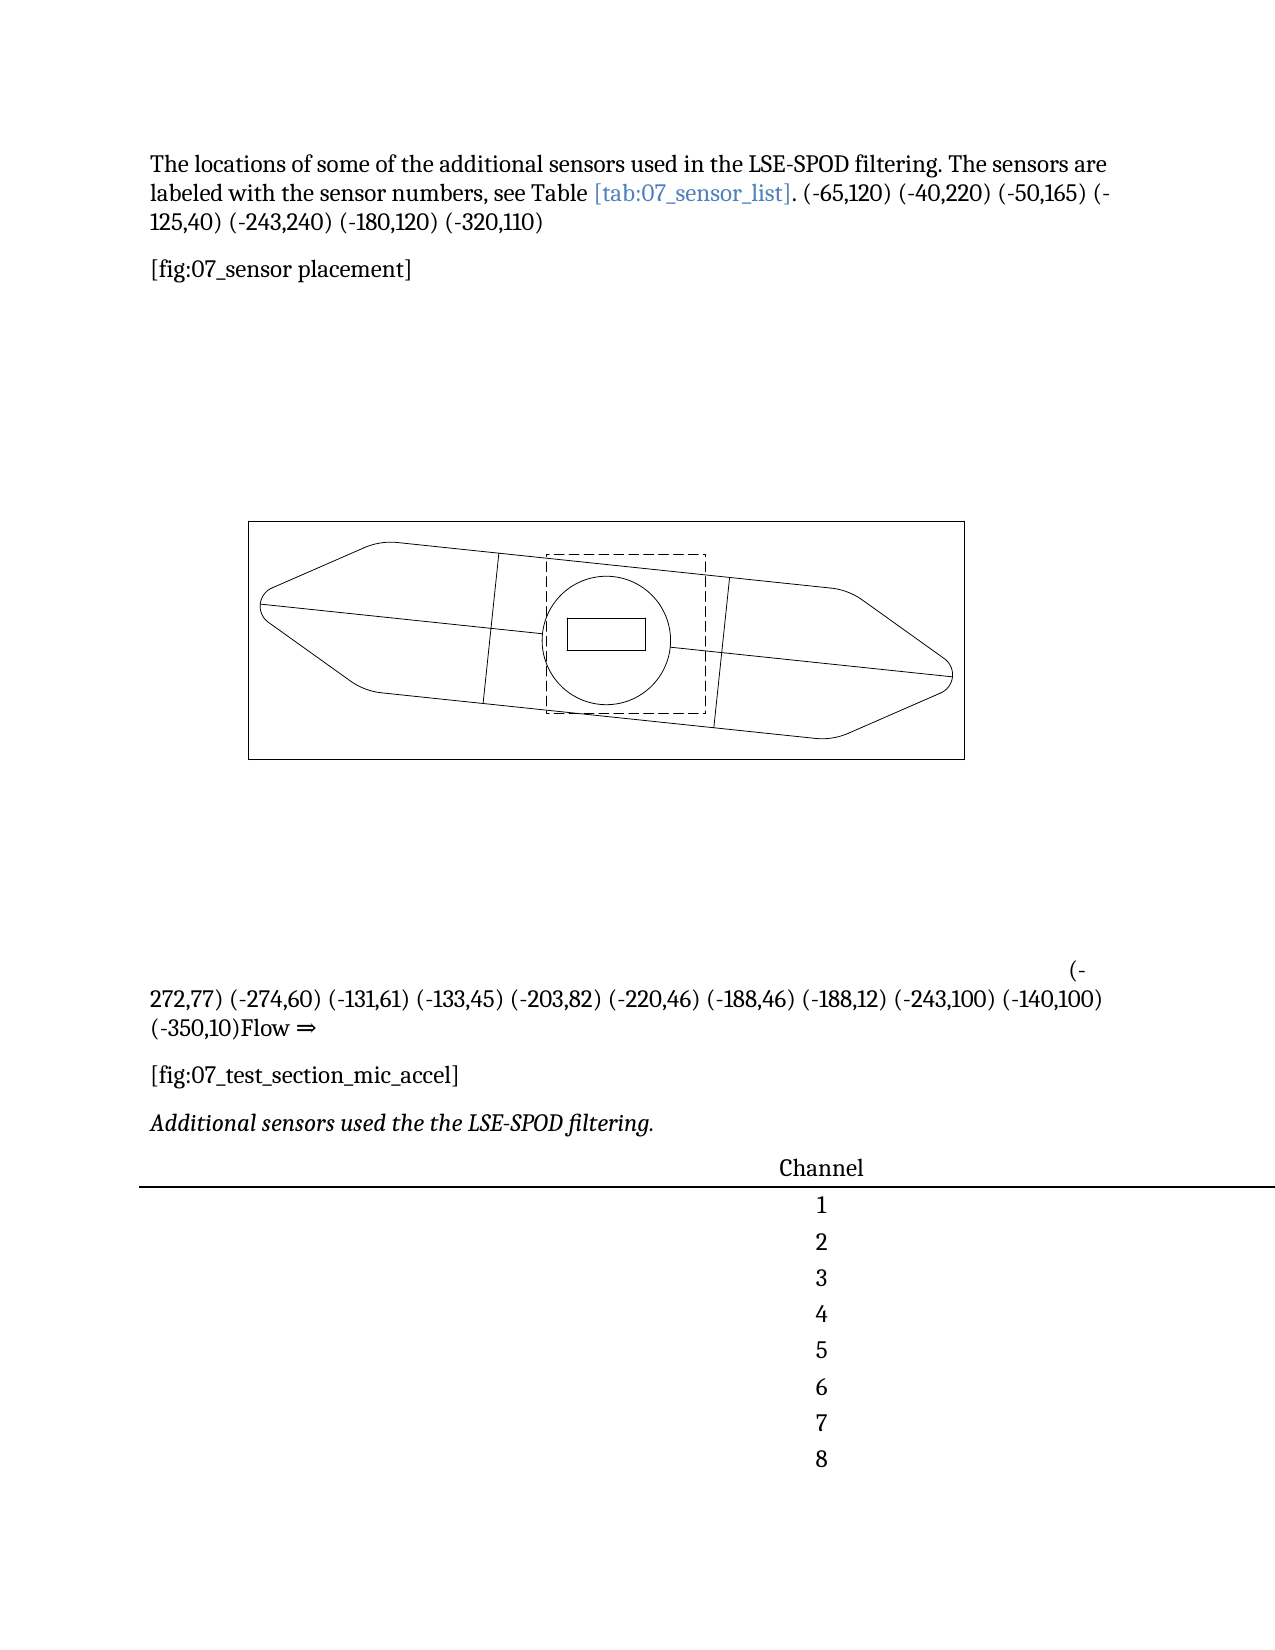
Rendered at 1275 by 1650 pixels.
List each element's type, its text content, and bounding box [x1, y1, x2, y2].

text (-272,77) (-274,60) (-131,61) (-133,45) (-203,82) (-220,46) (-188,46) (-188,12) (-243,100) (-140,100) (-350,10)Flow [150, 302, 1125, 1042]
text [fig:07_sensor placement] [150, 255, 1125, 284]
text [fig:07_test_section_mic_accel] [150, 1061, 1125, 1090]
table_cell 5 [139, 1333, 1275, 1369]
table_cell 7 [139, 1405, 1275, 1441]
table_cell 4 [139, 1296, 1275, 1333]
table_cell 2 [139, 1224, 1275, 1260]
table_header Channel [139, 1150, 1275, 1186]
text Additional sensors used the the LSE-SPOD filtering. [150, 1109, 1125, 1137]
text The locations of some of the additional sensors used in the LSE-SPOD filtering. The sensors are labeled with the sensor numbers, see Table [tab:07_sensor_list]. (-65,120) (-40,220) (-50,165) (-125,40) (-243,240) (-180,120) (-320,110) [150, 150, 1125, 236]
table_cell 1 [139, 1188, 1275, 1224]
table_cell 6 [139, 1369, 1275, 1405]
table_cell 8 [139, 1441, 1275, 1478]
table_cell 3 [139, 1260, 1275, 1296]
